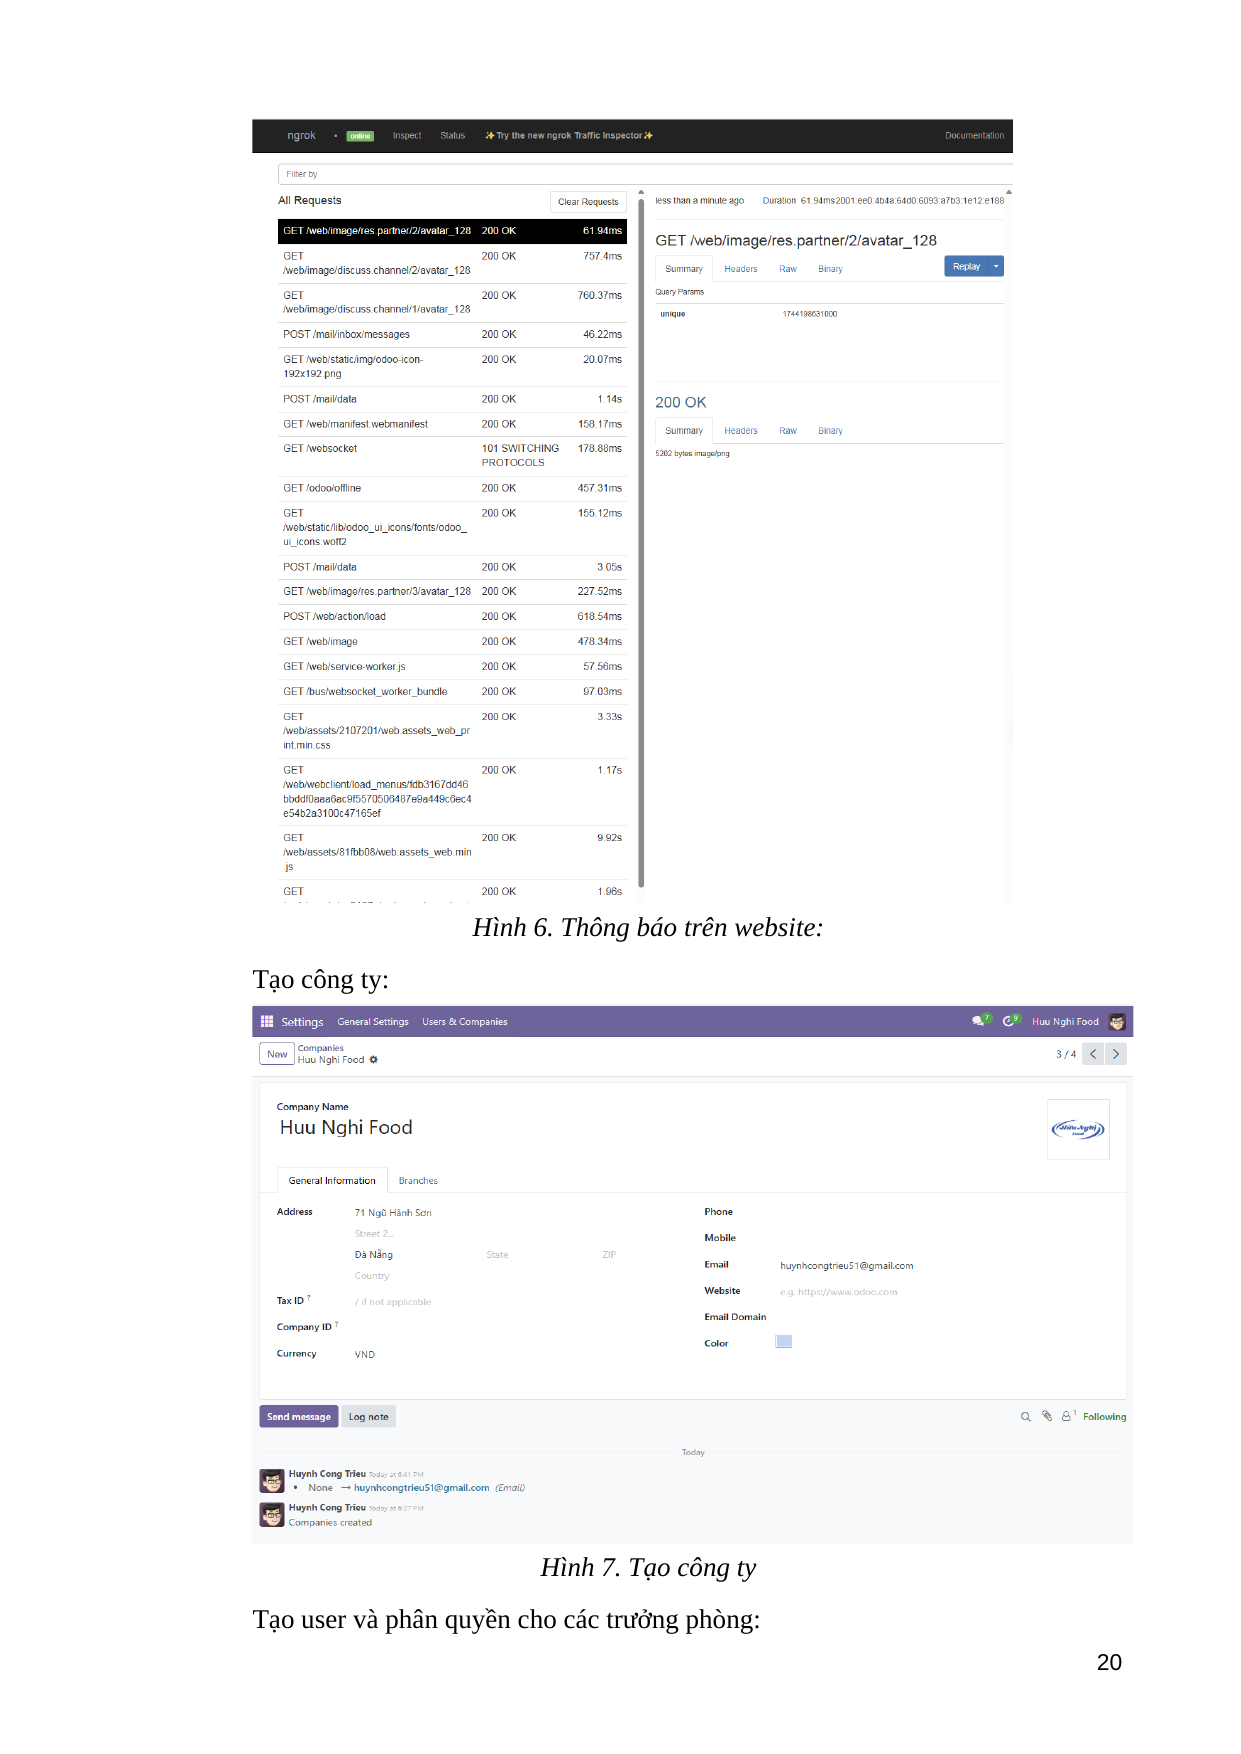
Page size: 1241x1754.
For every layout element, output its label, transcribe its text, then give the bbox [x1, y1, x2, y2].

text Tạo công ty: [252, 963, 1122, 994]
picture [252, 1003, 1134, 1544]
text Hình 7. Tạo công ty [177, 1552, 1122, 1583]
text Hình 6. Thông báo trên website: [177, 911, 1122, 942]
text Tạo user và phân quyền cho các trưởng phòng: [252, 1603, 1122, 1635]
picture [252, 118, 1013, 903]
